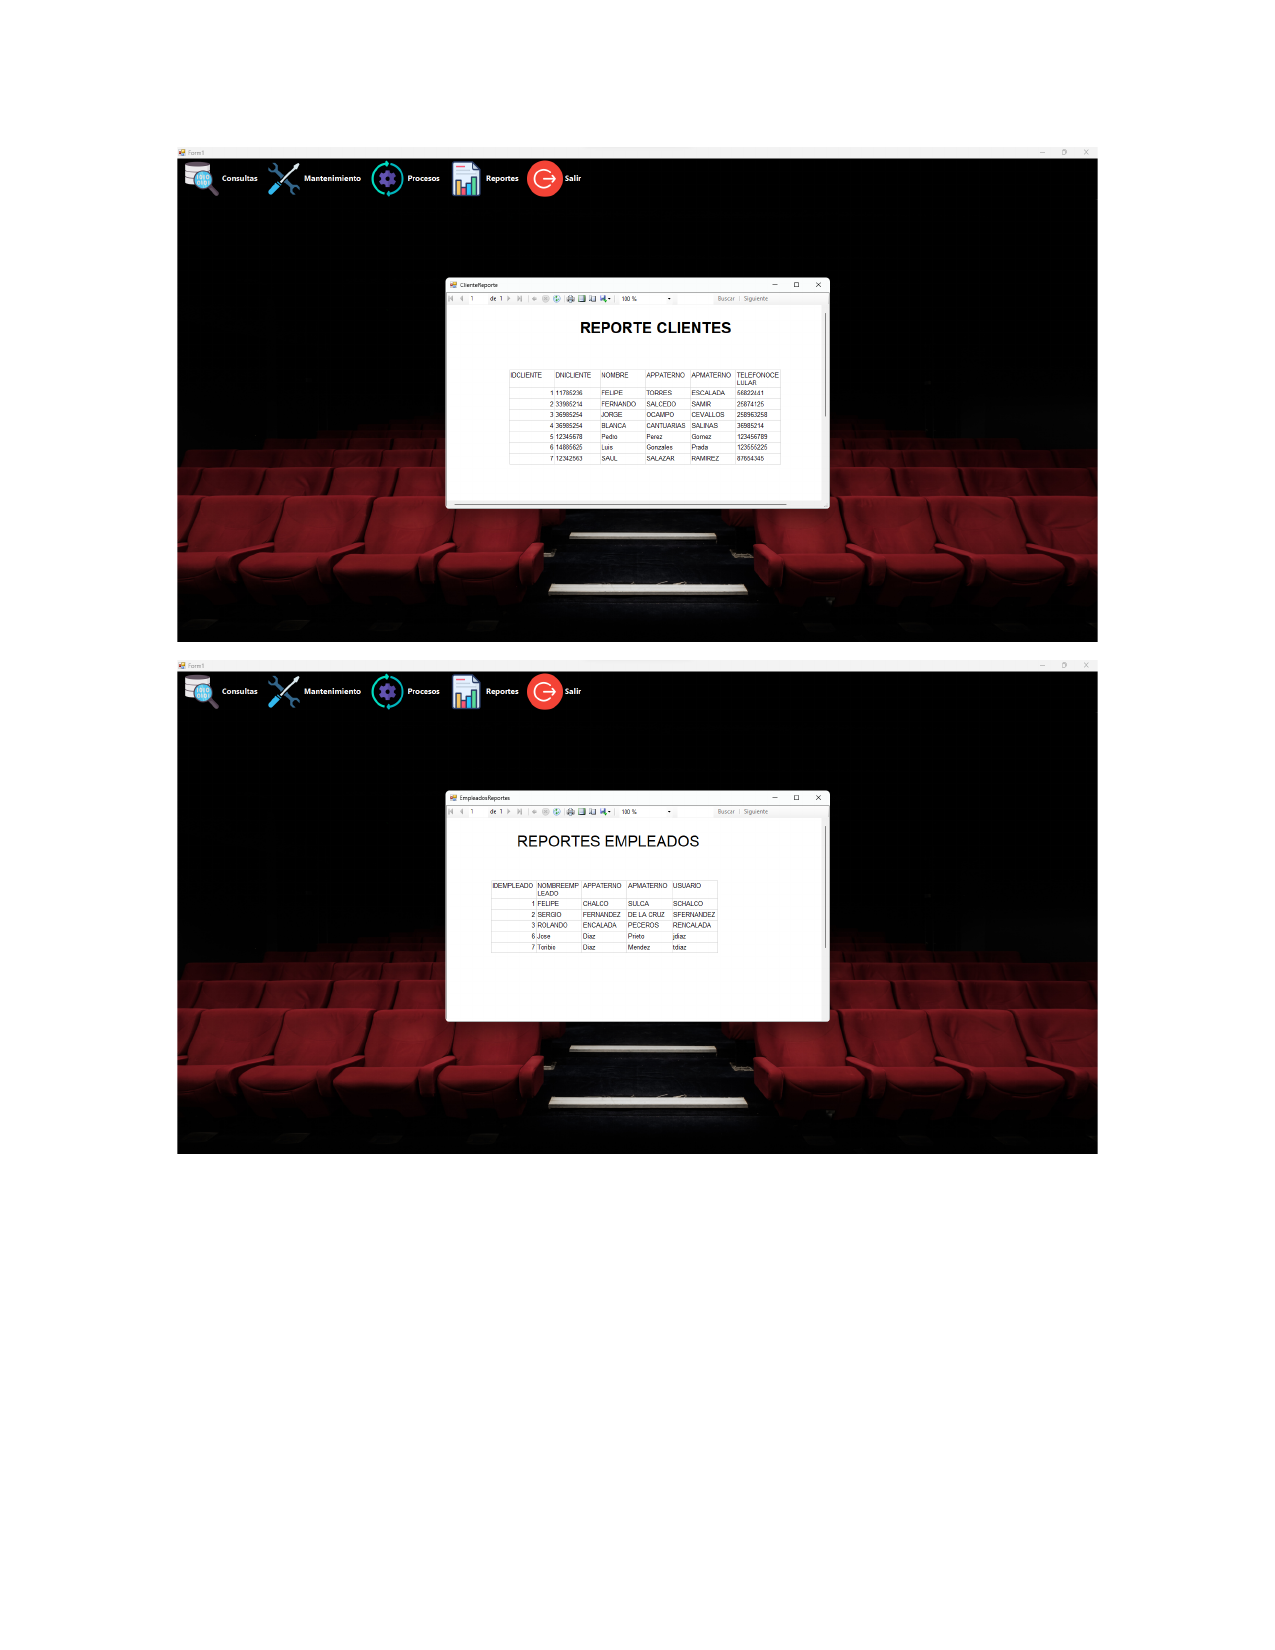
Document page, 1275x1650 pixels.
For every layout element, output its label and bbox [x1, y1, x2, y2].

picture [177, 660, 1098, 1154]
picture [177, 147, 1098, 642]
